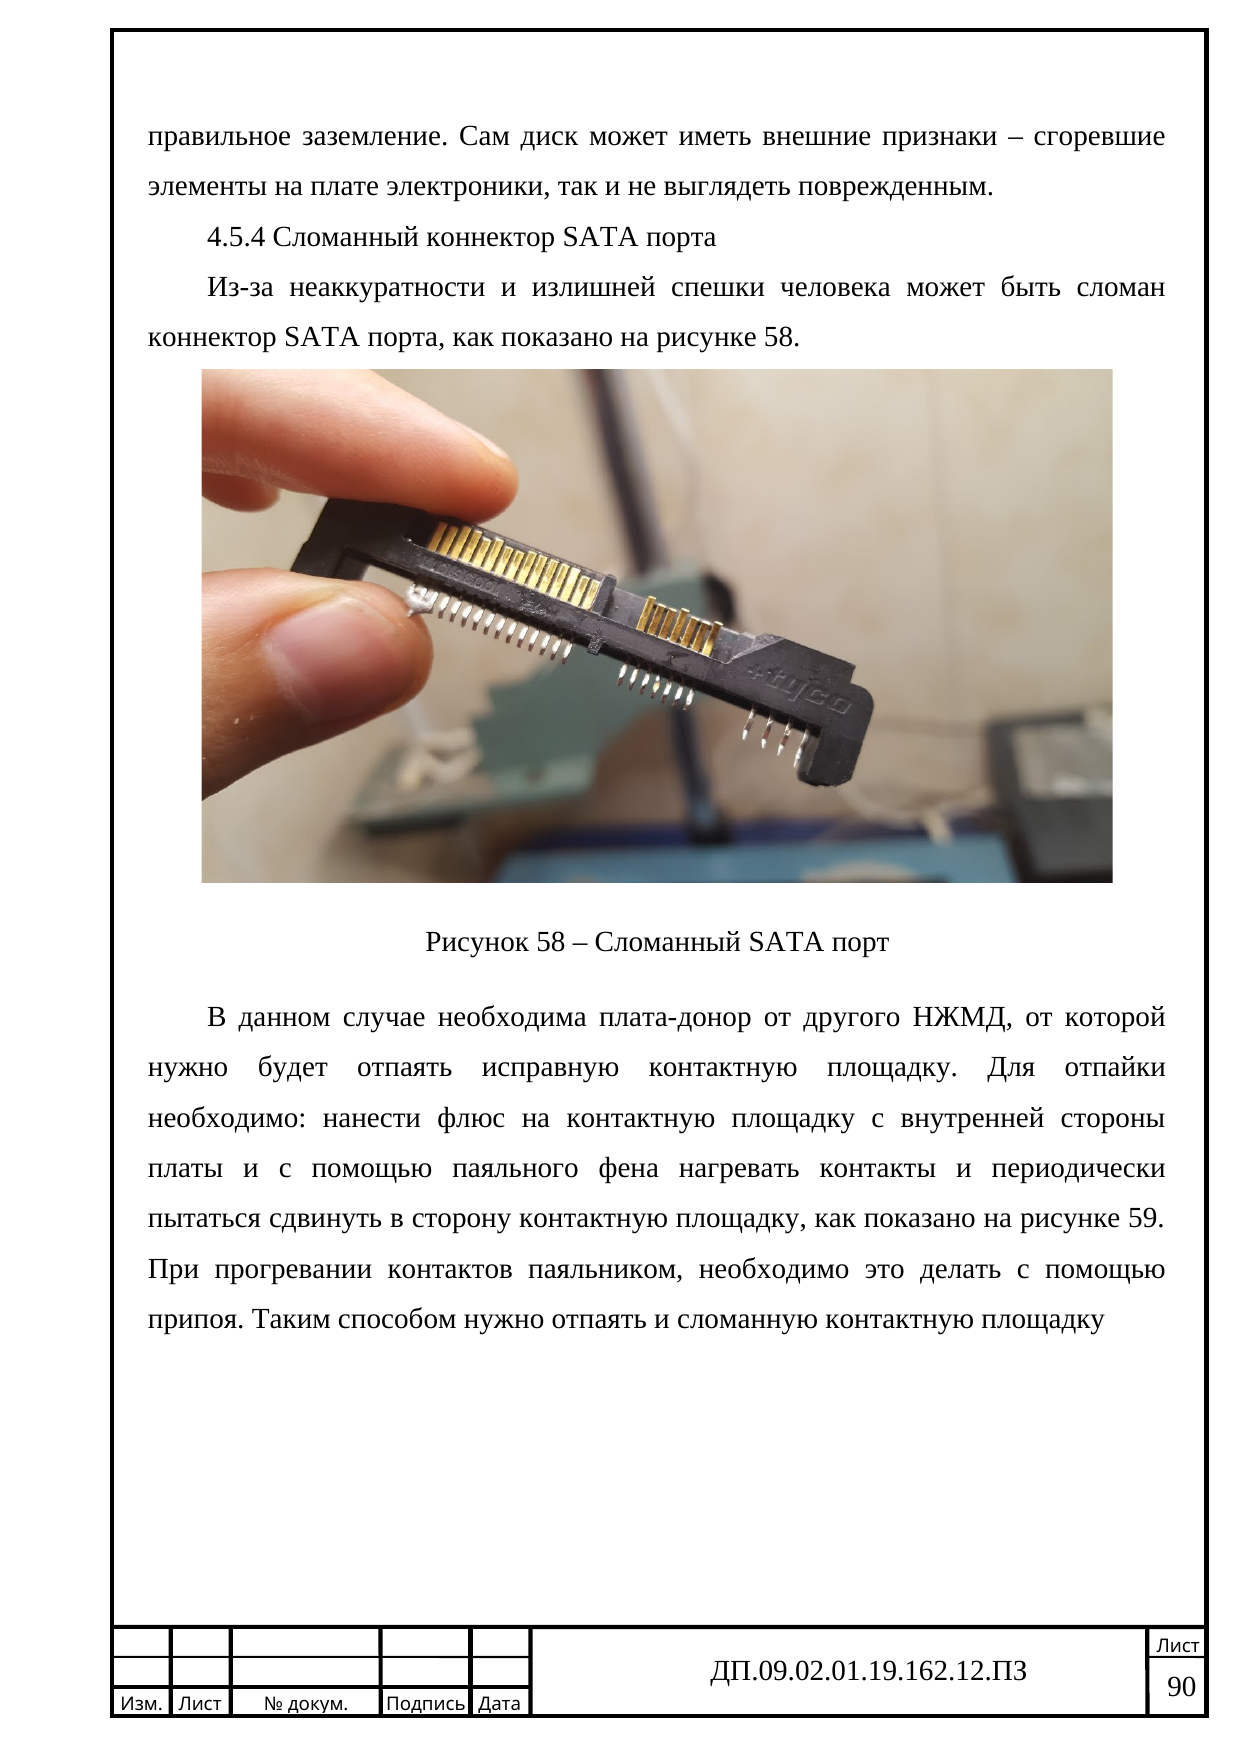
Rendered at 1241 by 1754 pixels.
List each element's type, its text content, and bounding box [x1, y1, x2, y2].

text В данном случае необходима плата-донор от другого НЖМД, от которой нужно будет отпаять исправную контактную площадку. Для отпайки необходимо: нанести флюс на контактную площадку с внутренней стороны платы и с помощью паяльного фена нагревать контакты и периодически пытаться сдвинуть в сторону контактную площадку, как показано на рисунке 59. При прогревании контактов паяльником, необходимо это делать с помощью припоя. Таким способом нужно отпаять и сломанную контактную площадку [148, 999, 1167, 1335]
picture [201, 369, 1113, 883]
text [148, 118, 1167, 202]
text 4.5.4 Сломанный коннектор SATA порта [148, 219, 1167, 252]
text Рисунок 58 – Сломанный SATA порт [148, 924, 1167, 957]
text Из-за неаккуратности и излишней спешки человека может быть сломан коннектор SATA порта, как показано на рисунке 58. [148, 269, 1167, 353]
